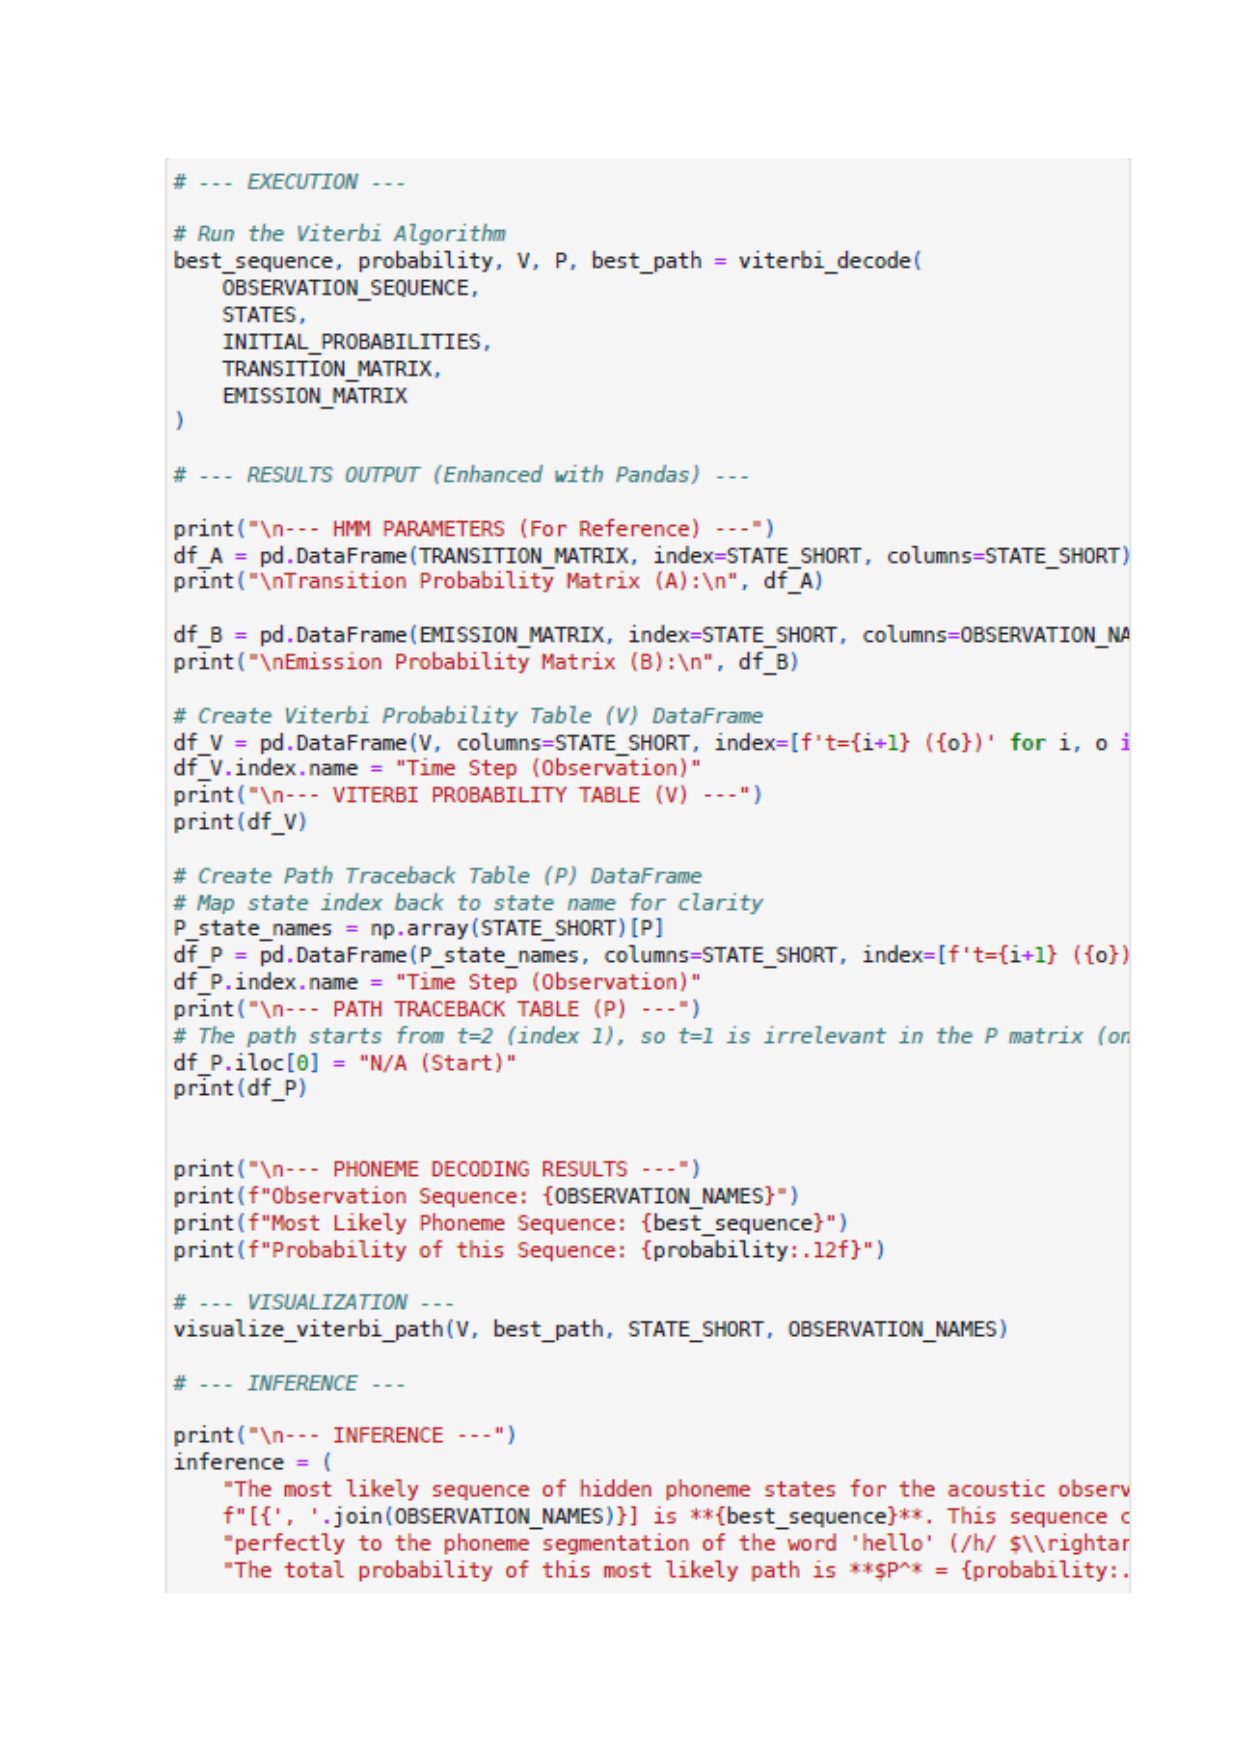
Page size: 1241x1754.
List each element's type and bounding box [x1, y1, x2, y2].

picture [150, 150, 1151, 1604]
